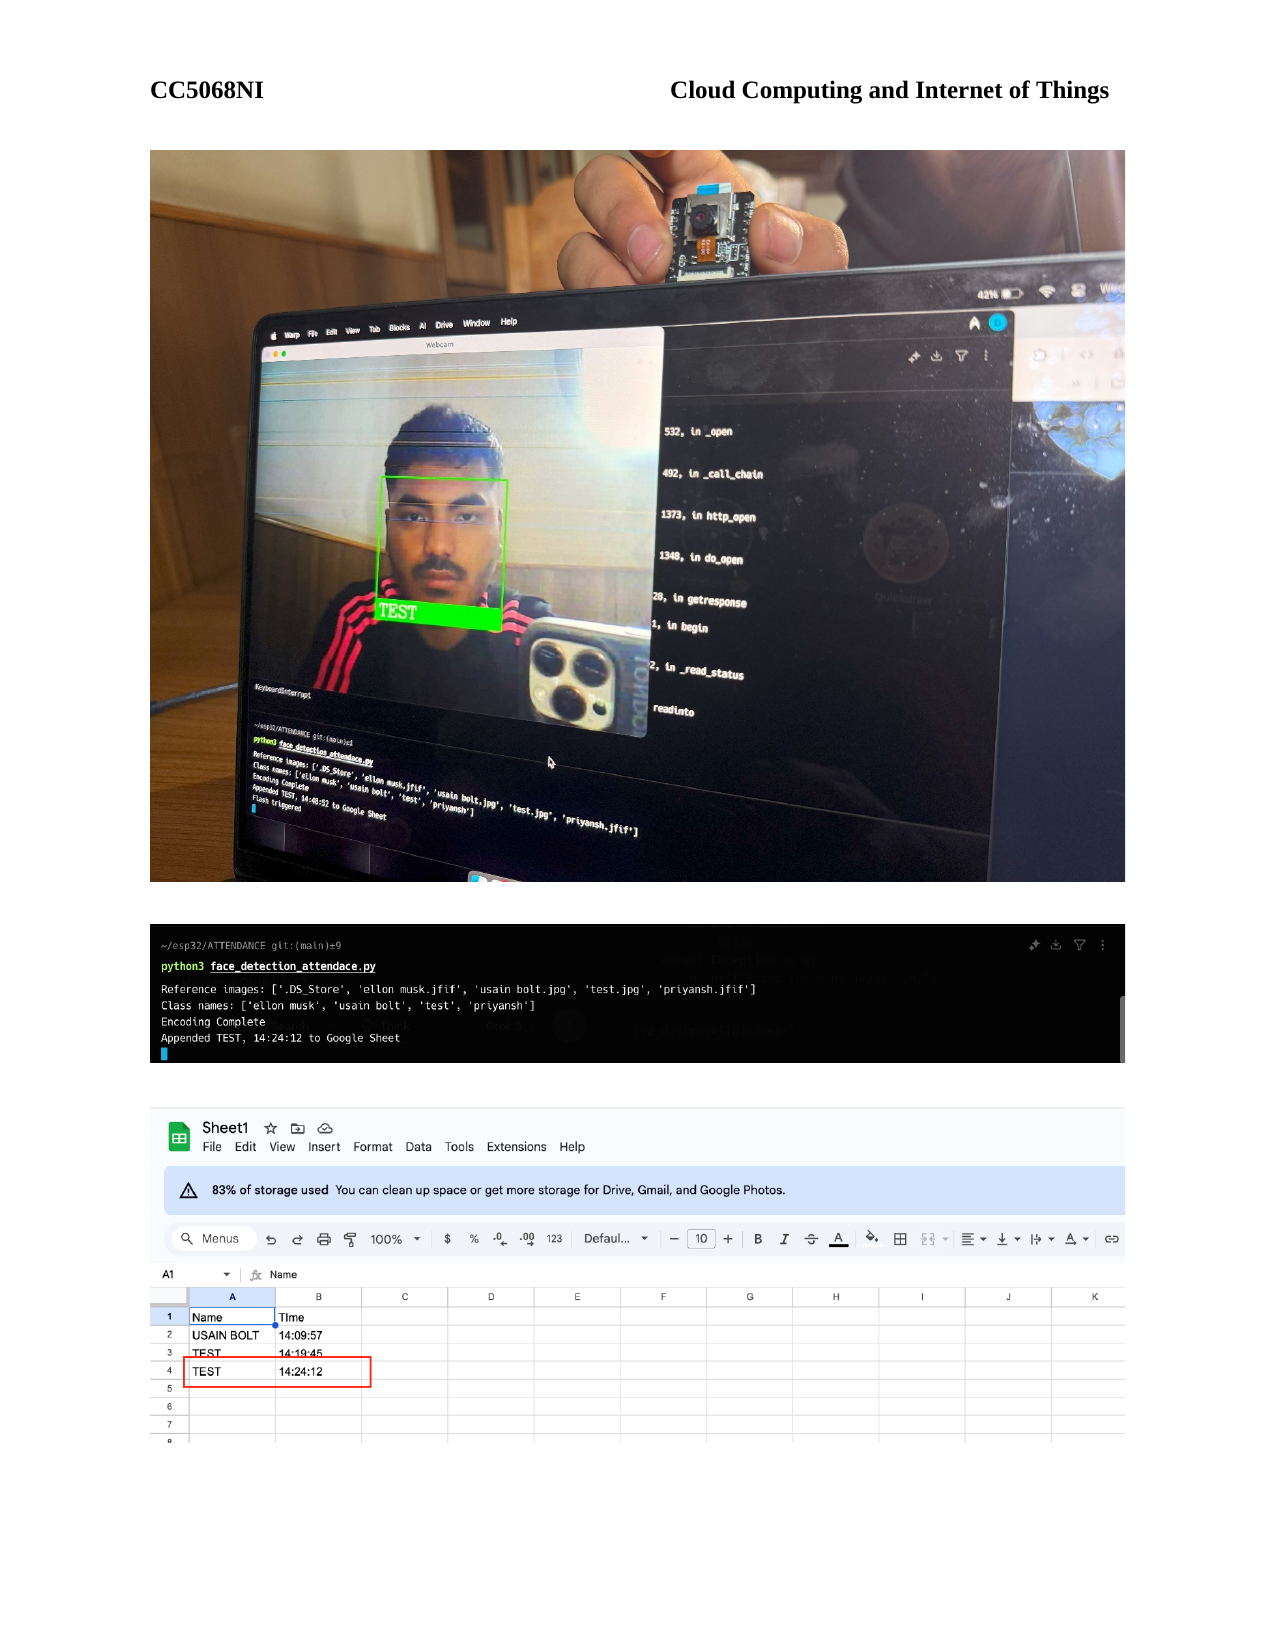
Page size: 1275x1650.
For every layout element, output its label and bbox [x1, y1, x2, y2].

picture [150, 924, 1125, 1063]
picture [150, 1106, 1125, 1443]
picture [150, 150, 1125, 882]
